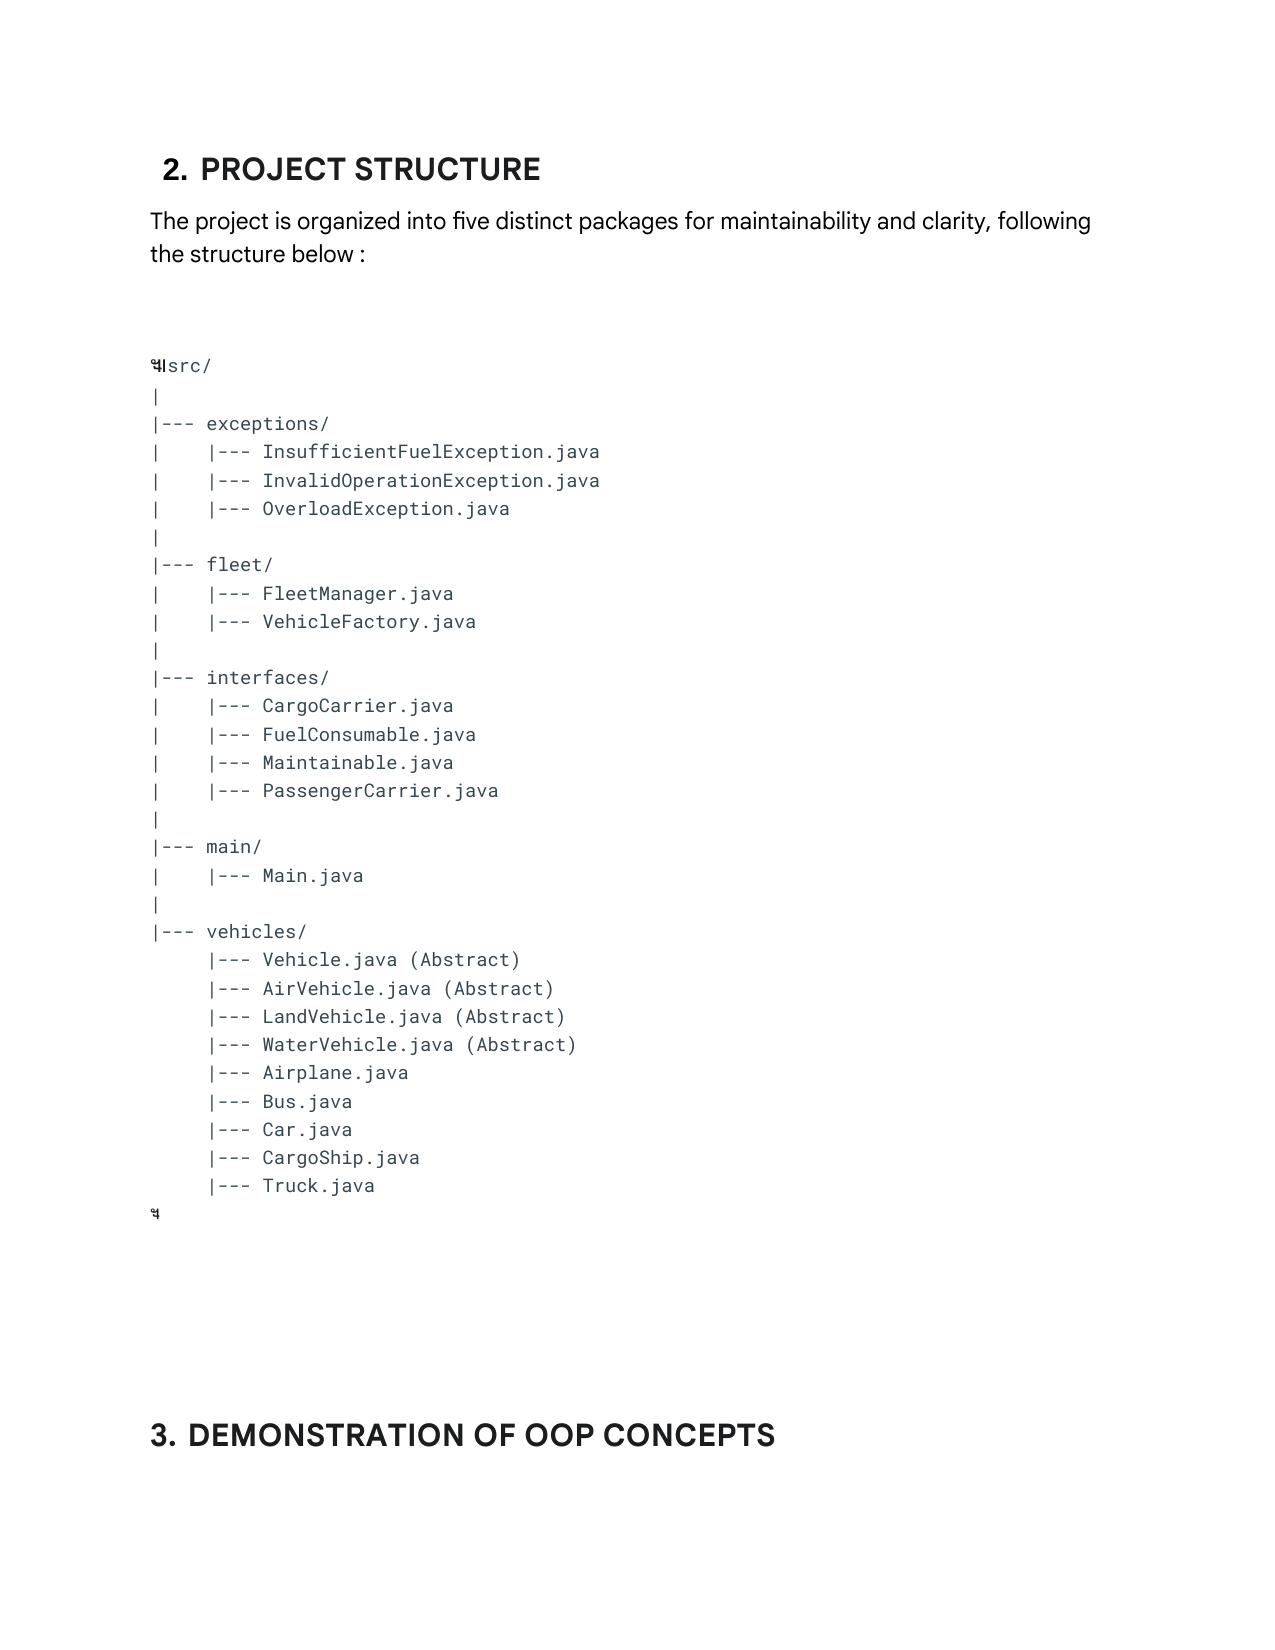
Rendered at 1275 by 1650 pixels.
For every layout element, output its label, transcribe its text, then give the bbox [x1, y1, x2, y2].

list PROJECT STRUCTURE [162, 150, 1125, 189]
list DEMONSTRATION OF OOP CONCEPTS [150, 1416, 1125, 1456]
text  [150, 1201, 1125, 1225]
text The project is organized into five distinct packages for maintainability and clarity, following the structure below : [150, 207, 1125, 268]
text src/ | |--- exceptions/ | |--- InsufficientFuelException.java | |--- InvalidOperationException.java | |--- OverloadException.java | |--- fleet/ | |--- FleetManager.java | |--- VehicleFactory.java | |--- interfaces/ | |--- CargoCarrier.java | |--- FuelConsumable.java | |--- Maintainable.java | |--- PassengerCarrier.java | |--- main/ | |--- Main.java | |--- vehicles/ |--- Vehicle.java (Abstract) |--- AirVehicle.java (Abstract) |--- LandVehicle.java (Abstract) |--- WaterVehicle.java (Abstract) |--- Airplane.java |--- Bus.java |--- Car.java |--- CargoShip.java |--- Truck.java [150, 350, 1125, 1198]
